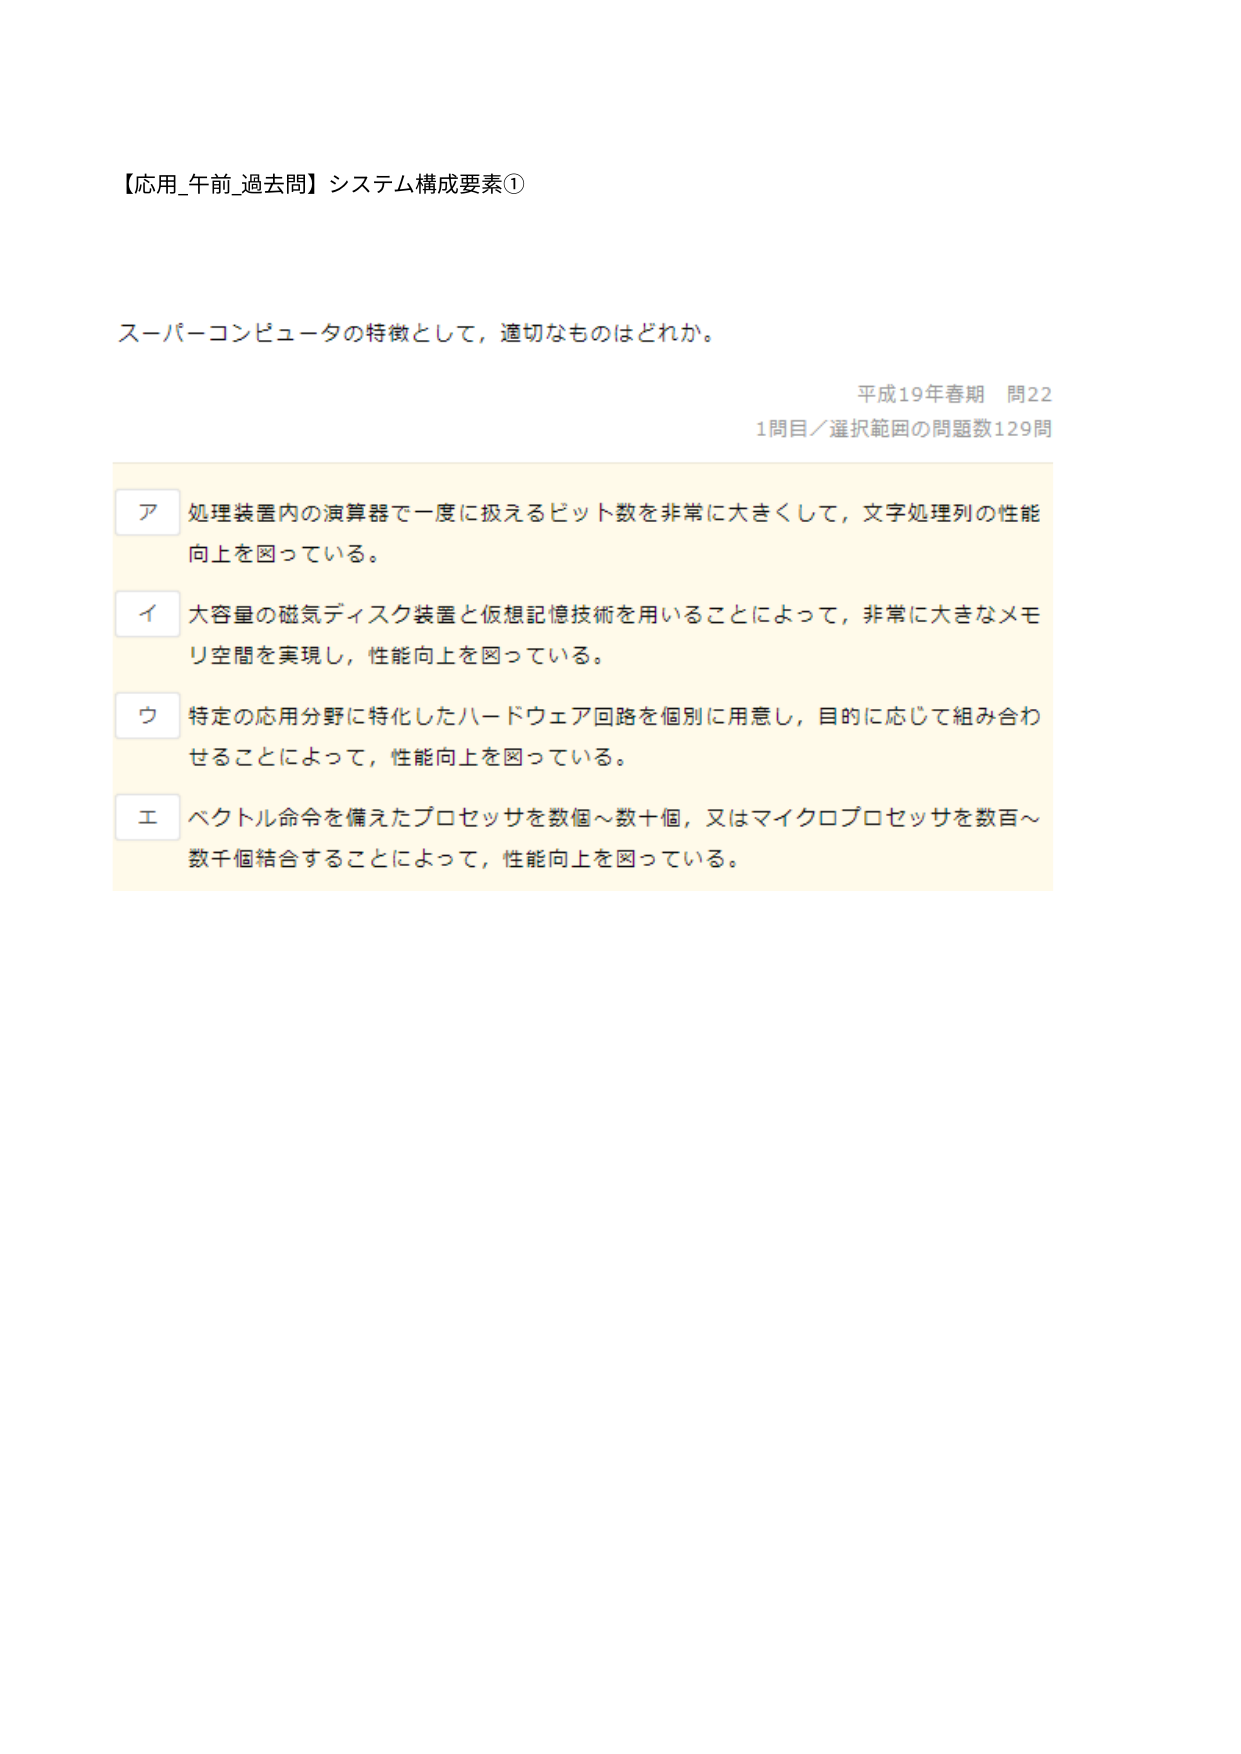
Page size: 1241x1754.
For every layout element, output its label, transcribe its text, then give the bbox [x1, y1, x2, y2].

text 【応用_午前_過去問】システム構成要素① [112, 164, 1128, 202]
picture [112, 314, 1054, 891]
